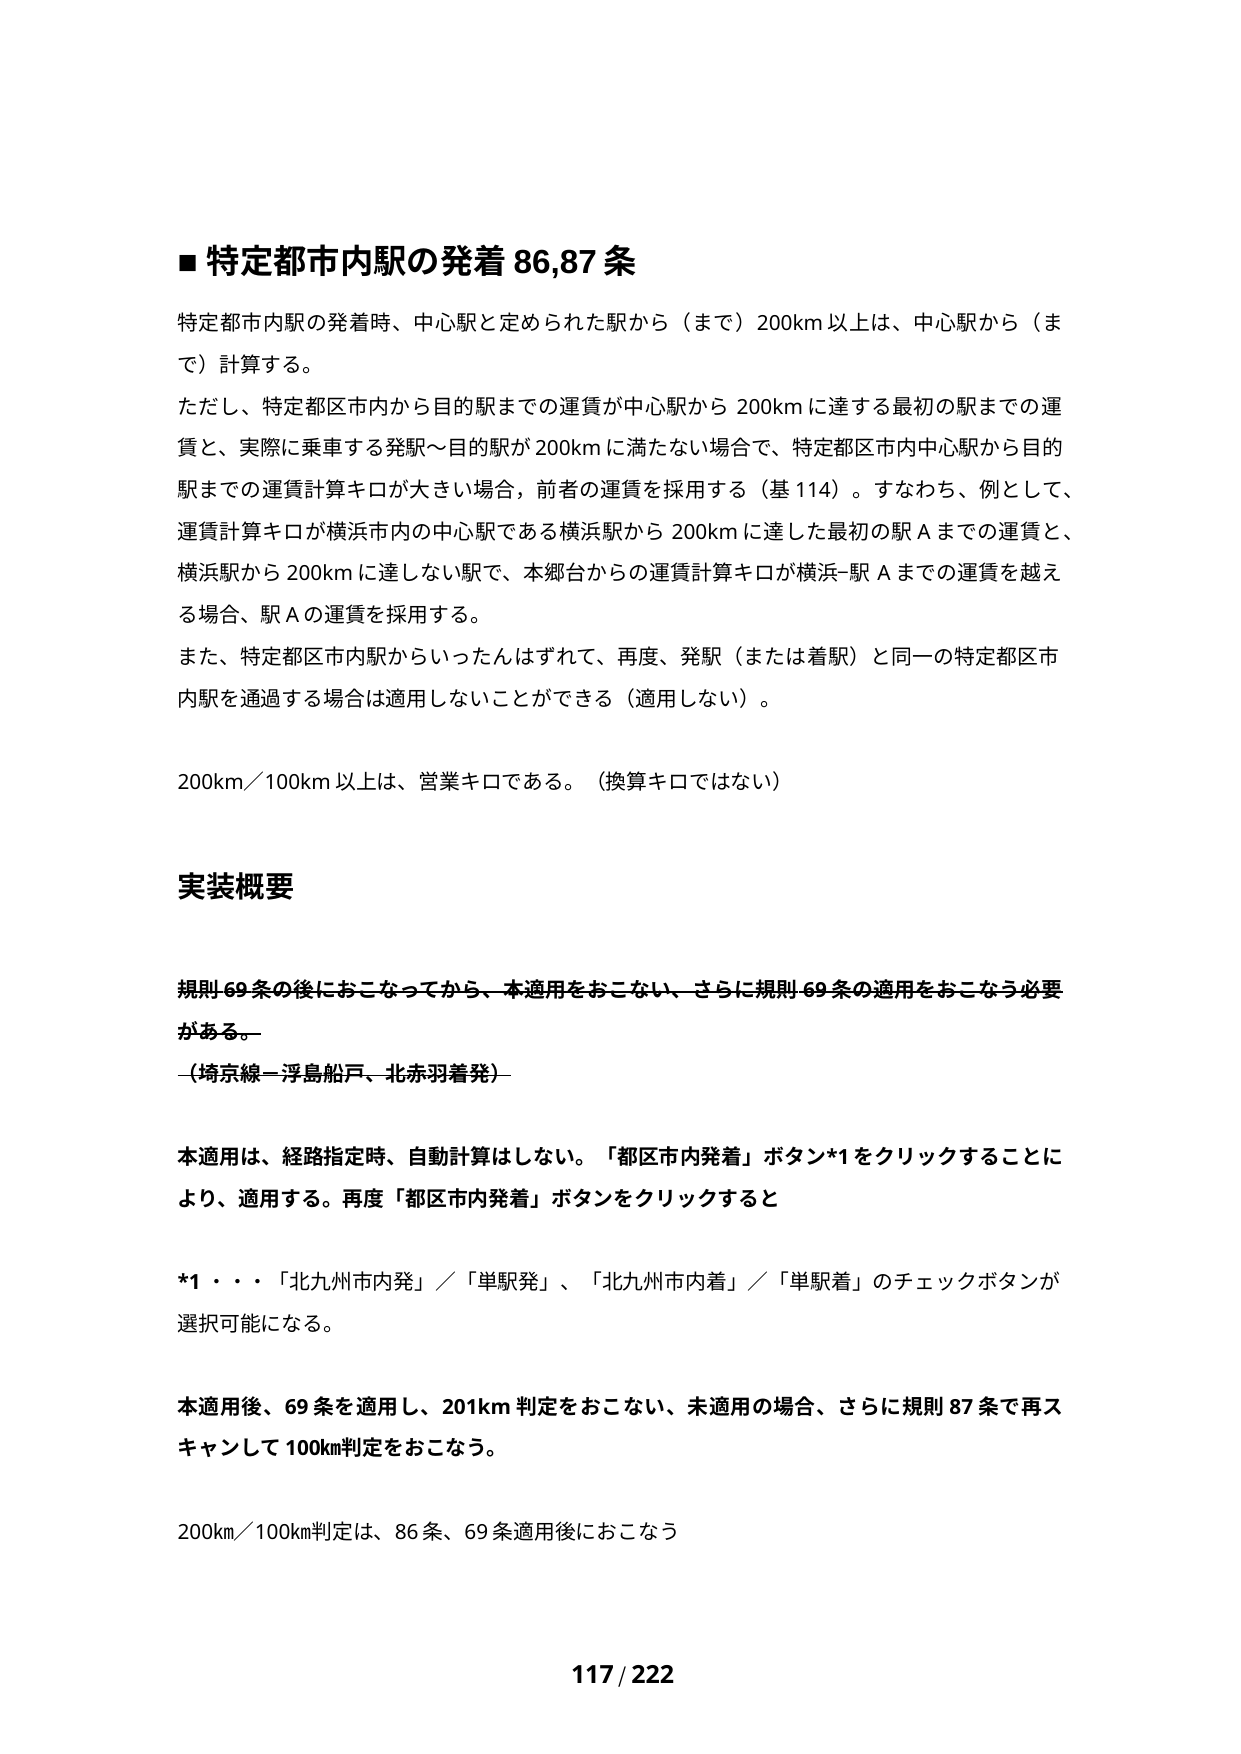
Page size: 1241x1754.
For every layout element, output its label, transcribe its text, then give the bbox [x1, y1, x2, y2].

text 規則69条の後におこなってから、本適用をおこない、さらに規則69条の適用をおこなう必要がある。 [177, 968, 1063, 991]
text 200km／100km以上は、営業キロである。（換算キロではない） [177, 759, 1063, 801]
text *1 ・・・「北九州市内発」／「単駅発」、「北九州市内着」／「単駅着」のチェックボタンが選択可能になる。 [177, 1259, 1063, 1343]
text 特定都市内駅の発着時、中心駅と定められた駅から（まで）200km以上は、中心駅から（まで）計算する。 [177, 301, 1063, 384]
text また、特定都区市内駅からいったんはずれて、再度、発駅（または着駅）と同一の特定都区市内駅を通過する場合は適用しないことができる（適用しない）。 [177, 634, 1063, 718]
text （埼京線－浮島船戸、北赤羽着発） [177, 1051, 1063, 1093]
text 本適用後、69条を適用し、201km判定をおこない、未適用の場合、さらに規則87条で再スキャンして100㎞判定をおこなう。 [177, 1384, 1063, 1468]
text ただし、特定都区市内から目的駅までの運賃が中心駅から200kmに達する最初の駅までの運賃と、実際に乗車する発駅〜目的駅が200kmに満たない場合で、特定都区市内中心駅から目的駅までの運賃計算キロが大きい場合，前者の運賃を採用する（基114）。すなわち、例として、運賃計算キロが横浜市内の中心駅である横浜駅から200kmに達した最初の駅Aまでの運賃と、横浜駅から200kmに達しない駅で、本郷台からの運賃計算キロが横浜−駅Aまでの運賃を越える場合、駅Aの運賃を採用する。 [177, 384, 1063, 634]
subtitle 実装概要 [177, 843, 1063, 926]
subtitle ■ 特定都市内駅の発着86,87条 [177, 218, 1063, 301]
text 本適用は、経路指定時、自動計算はしない。「都区市内発着」ボタン*1をクリックすることにより、適用する。再度「都区市内発着」ボタンをクリックすると [177, 1134, 1063, 1218]
text 200㎞／100㎞判定は、86条、69条適用後におこなう [177, 1509, 1063, 1551]
text 規則69条の後におこなってから、本適用をおこない、さらに規則69条の適用をおこなう必要がある。 [177, 992, 1063, 1051]
